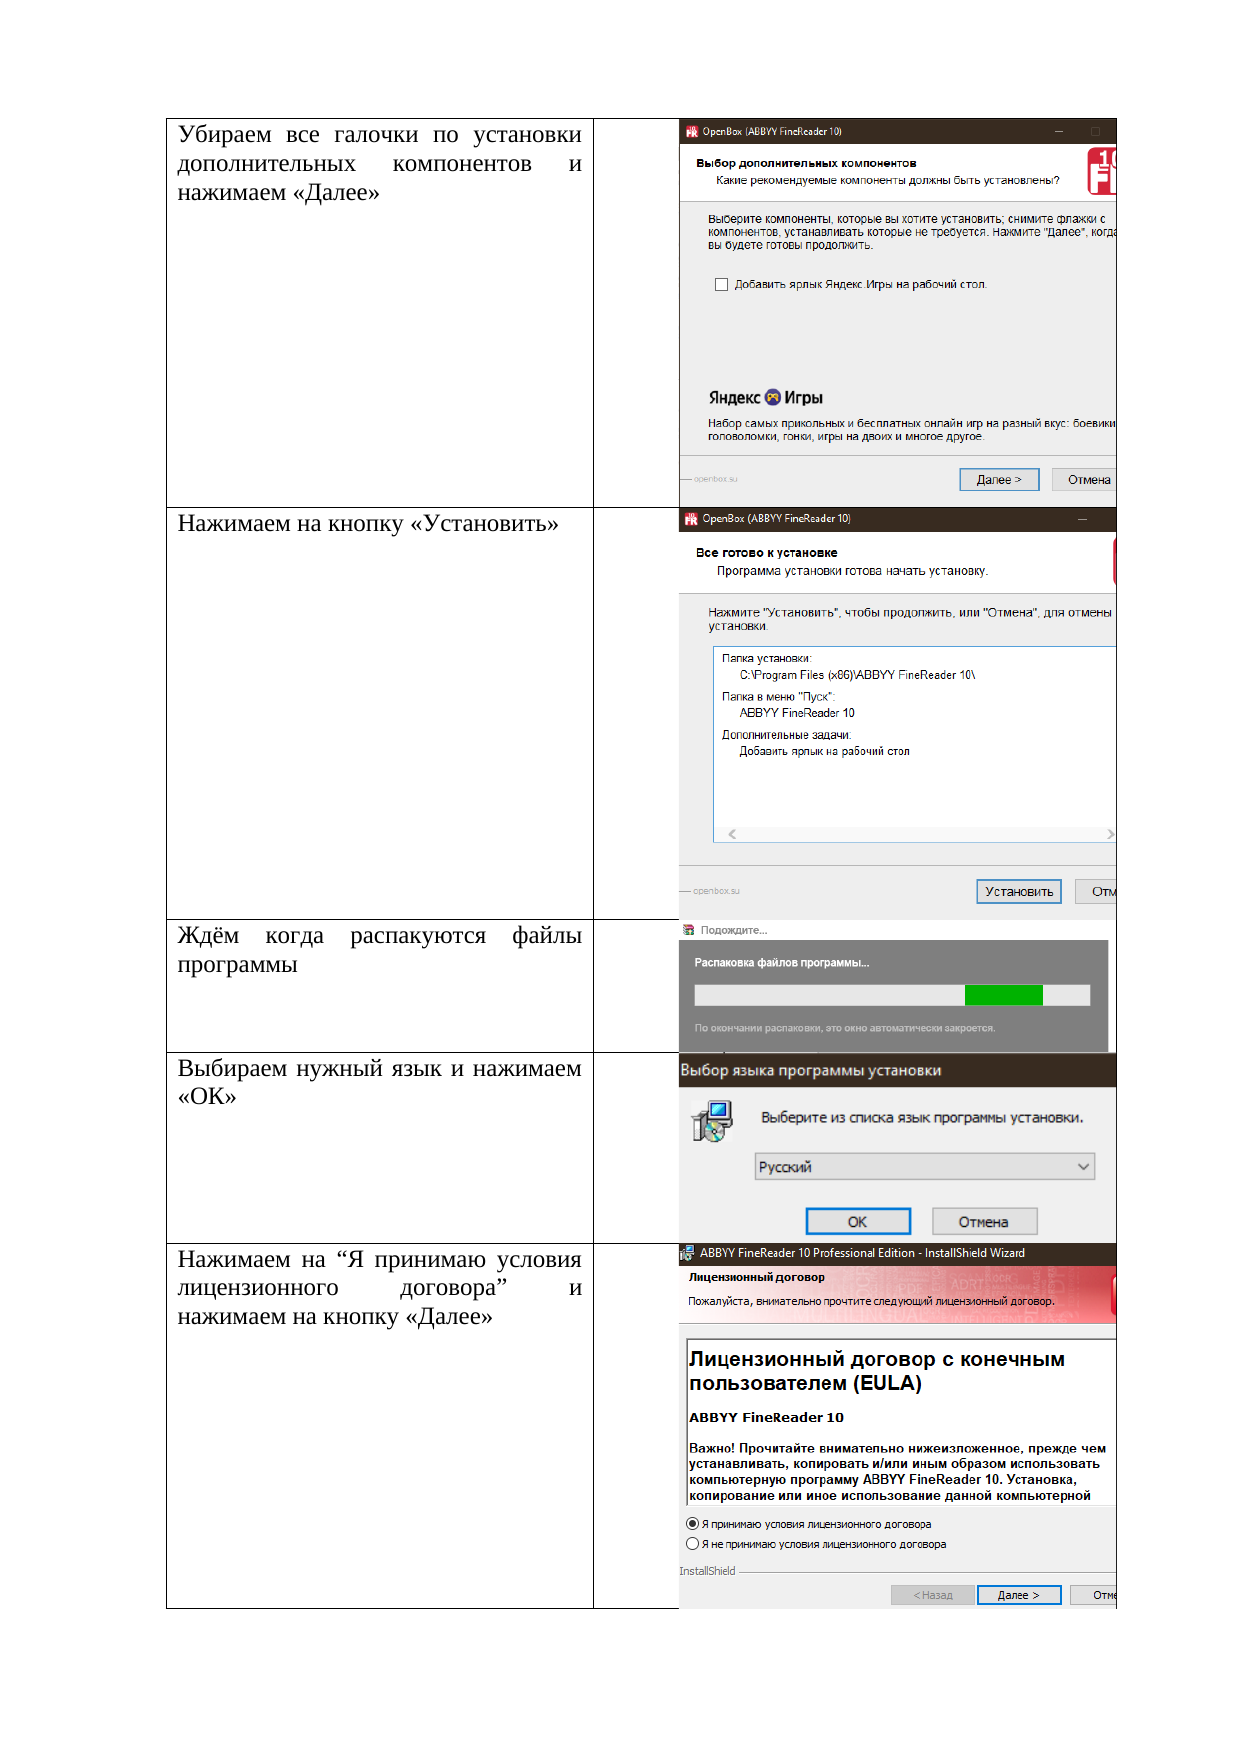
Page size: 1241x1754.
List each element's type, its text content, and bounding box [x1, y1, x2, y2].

table_cell Нажимаем на “Я принимаю условия лицензионного договора” и нажимаем на кнопку «Далее» [167, 1244, 593, 1608]
picture [678, 119, 1117, 507]
table_cell [594, 920, 678, 1052]
table_cell [594, 119, 678, 507]
table_cell [594, 1053, 678, 1243]
picture [678, 508, 1117, 1609]
table_cell Выбираем нужный язык и нажимаем «ОК» [167, 1053, 593, 1243]
table_cell Ждём когда распакуются файлы программы [167, 920, 593, 1052]
table_cell [1109, 920, 1116, 1052]
table_cell [594, 508, 678, 919]
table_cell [167, 119, 593, 507]
table_cell Нажимаем на кнопку «Установить» [167, 508, 593, 919]
table_cell [594, 1244, 678, 1608]
